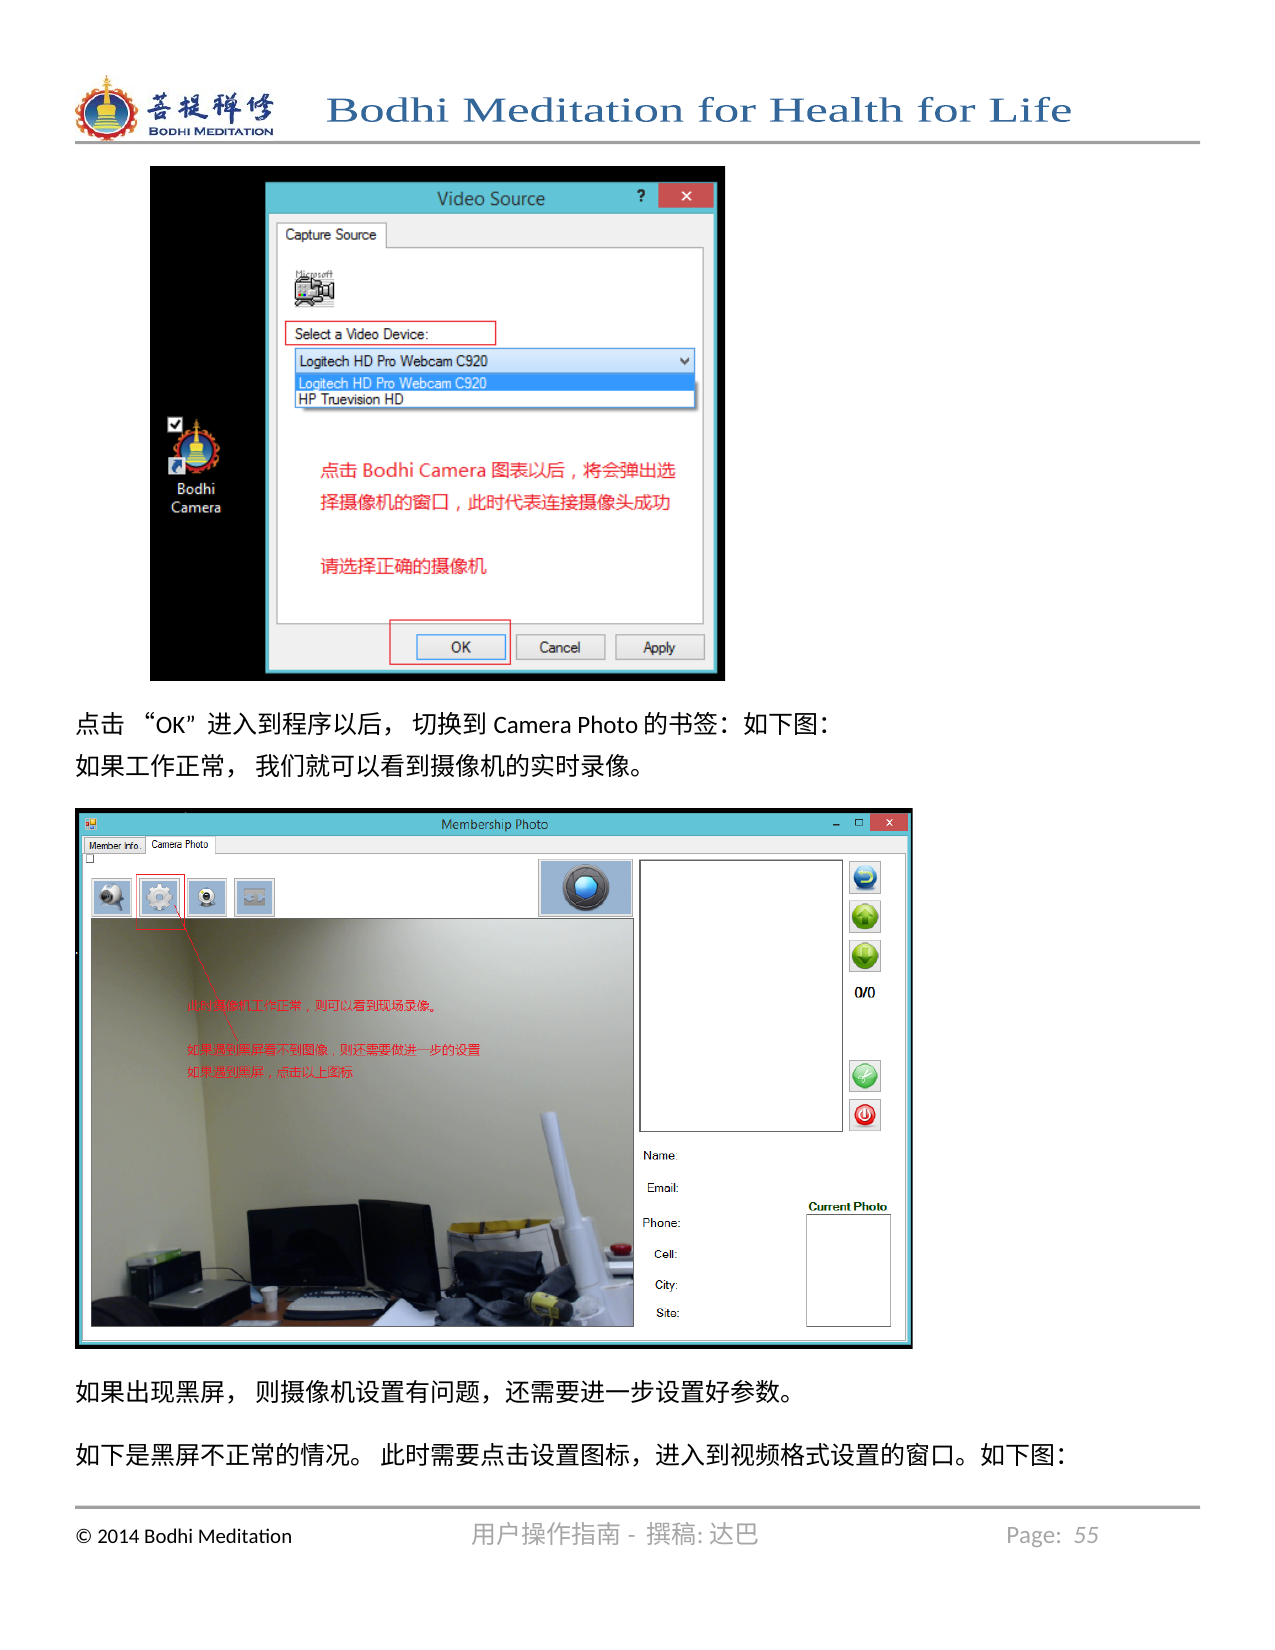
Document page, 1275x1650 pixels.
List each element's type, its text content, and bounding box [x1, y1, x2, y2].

text 点击 “OK” 进入到程序以后， 切换到 Camera Photo 的书签：如下图： [75, 705, 1200, 741]
picture [75, 808, 913, 1349]
picture [150, 166, 726, 681]
picture [75, 75, 274, 141]
text 如果出现黑屏， 则摄像机设置有问题，还需要进一步设置好参数。 [75, 1373, 1200, 1409]
text 如下是黑屏不正常的情况。 此时需要点击设置图标，进入到视频格式设置的窗口。如下图： [75, 1435, 1200, 1472]
text 如果工作正常， 我们就可以看到摄像机的实时录像。 [75, 746, 1200, 783]
